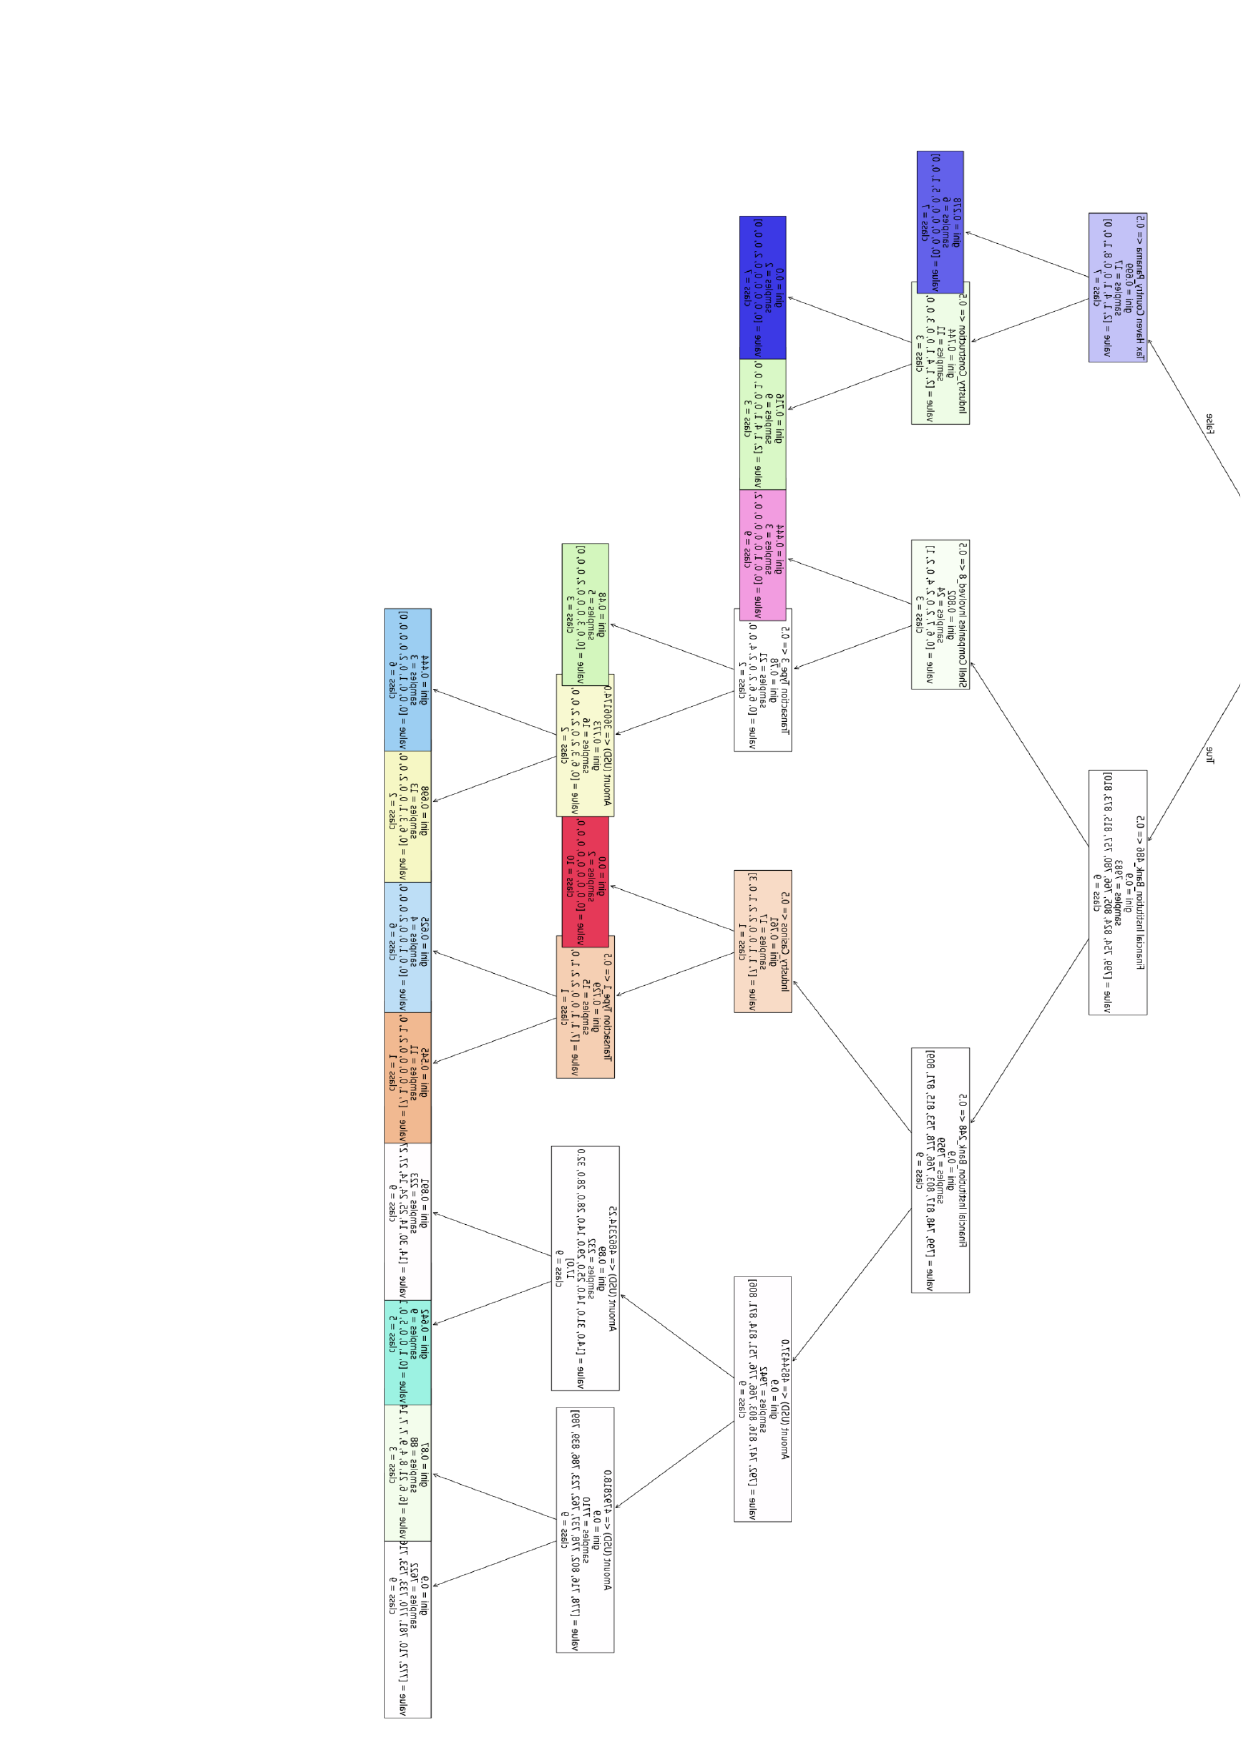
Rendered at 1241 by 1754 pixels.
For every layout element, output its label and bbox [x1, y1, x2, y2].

picture [316, 151, 1241, 1717]
